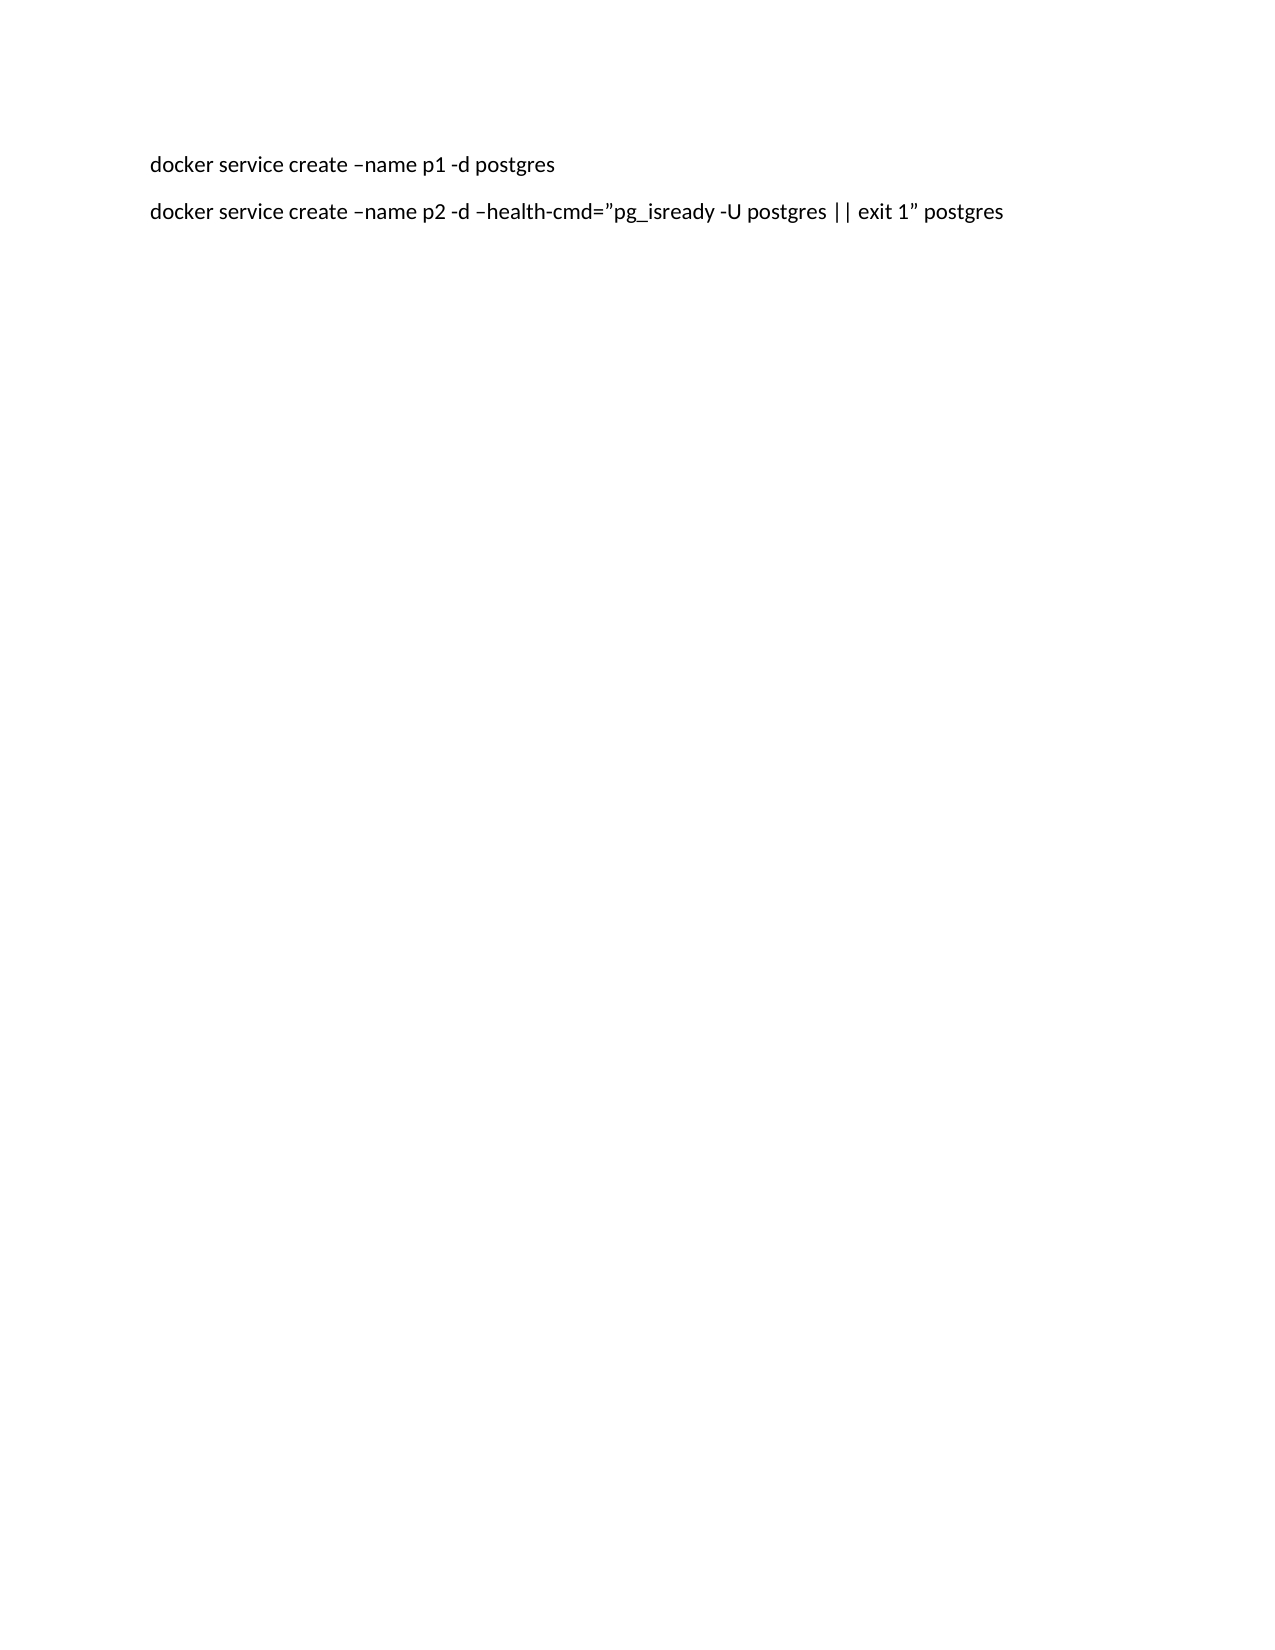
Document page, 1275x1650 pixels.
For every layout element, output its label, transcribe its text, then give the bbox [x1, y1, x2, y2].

text docker service create –name p1 -d postgres [150, 150, 1125, 178]
text docker service create –name p2 -d –health-cmd=”pg_isready -U postgres || exit 1” postgres [150, 197, 1125, 225]
